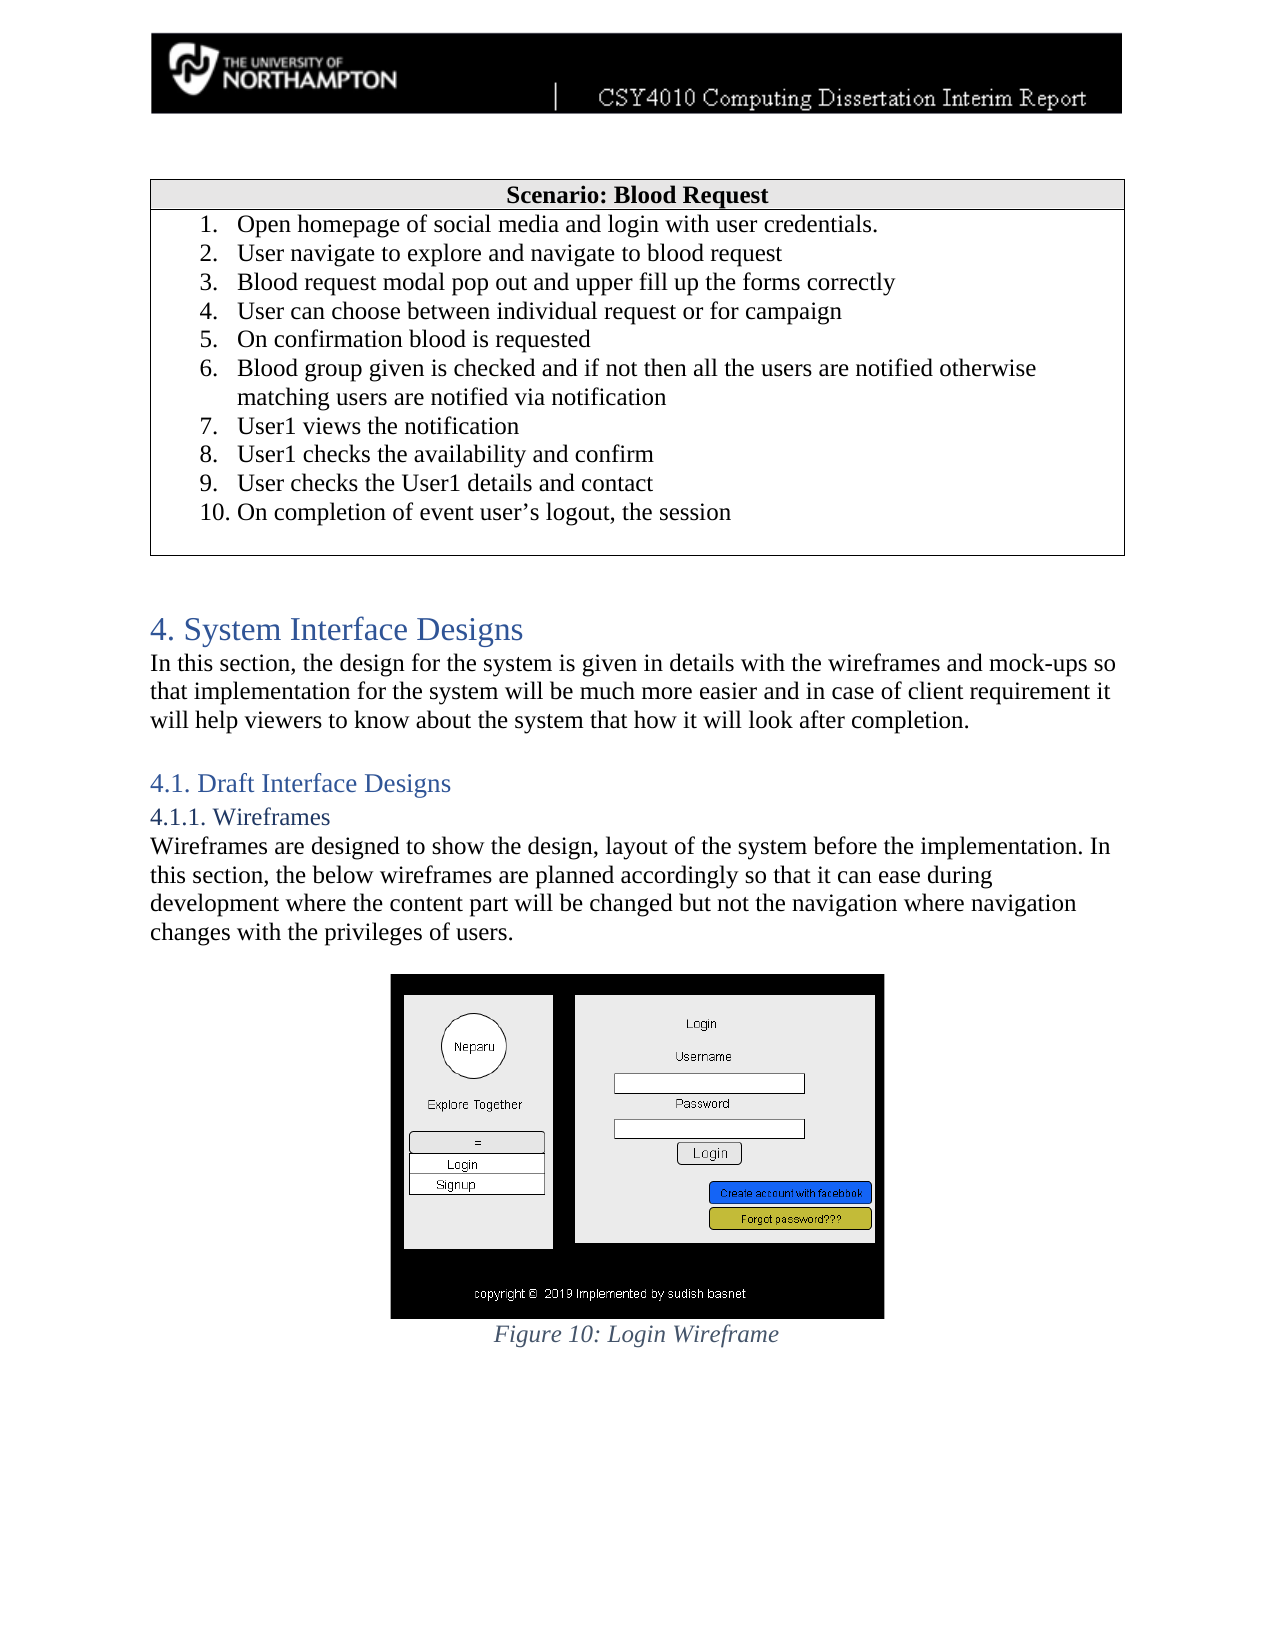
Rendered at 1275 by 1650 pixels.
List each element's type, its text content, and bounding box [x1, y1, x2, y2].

table_cell Open homepage of social media and login with user credentials. User navigate to explore and navigate to blood request Blood request modal pop out and upper fill up the forms correctly User can choose between individual request or for campaign On confirmation blood is requested Blood group given is checked and if not then all the users are notified otherwise matching users are notified via notification User1 views the notification User1 checks the availability and confirm User checks the User1 details and contact On completion of event user’s logout, the session [151, 210, 1124, 554]
text Figure 10: Login Wireframe [150, 1319, 1125, 1347]
text In this section, the design for the system is given in details with the wireframes and mock-ups so that implementation for the system will be much more easier and in case of client requirement it will help viewers to know about the system that how it will look after completion. [150, 648, 1125, 734]
text Wireframes are designed to show the design, layout of the system before the implementation. In this section, the below wireframes are planned accordingly so that it can ease during development where the content part will be changed but not the navigation where navigation changes with the privileges of users. [150, 831, 1125, 946]
subtitle 4.1. Draft Interface Designs [150, 767, 1125, 798]
picture [390, 974, 885, 1319]
subtitle 4. System Interface Designs [150, 609, 1125, 648]
subtitle 4.1.1. Wireframes [150, 802, 1125, 831]
picture [150, 21, 1122, 116]
table_header Scenario: Blood Request [151, 180, 1124, 208]
